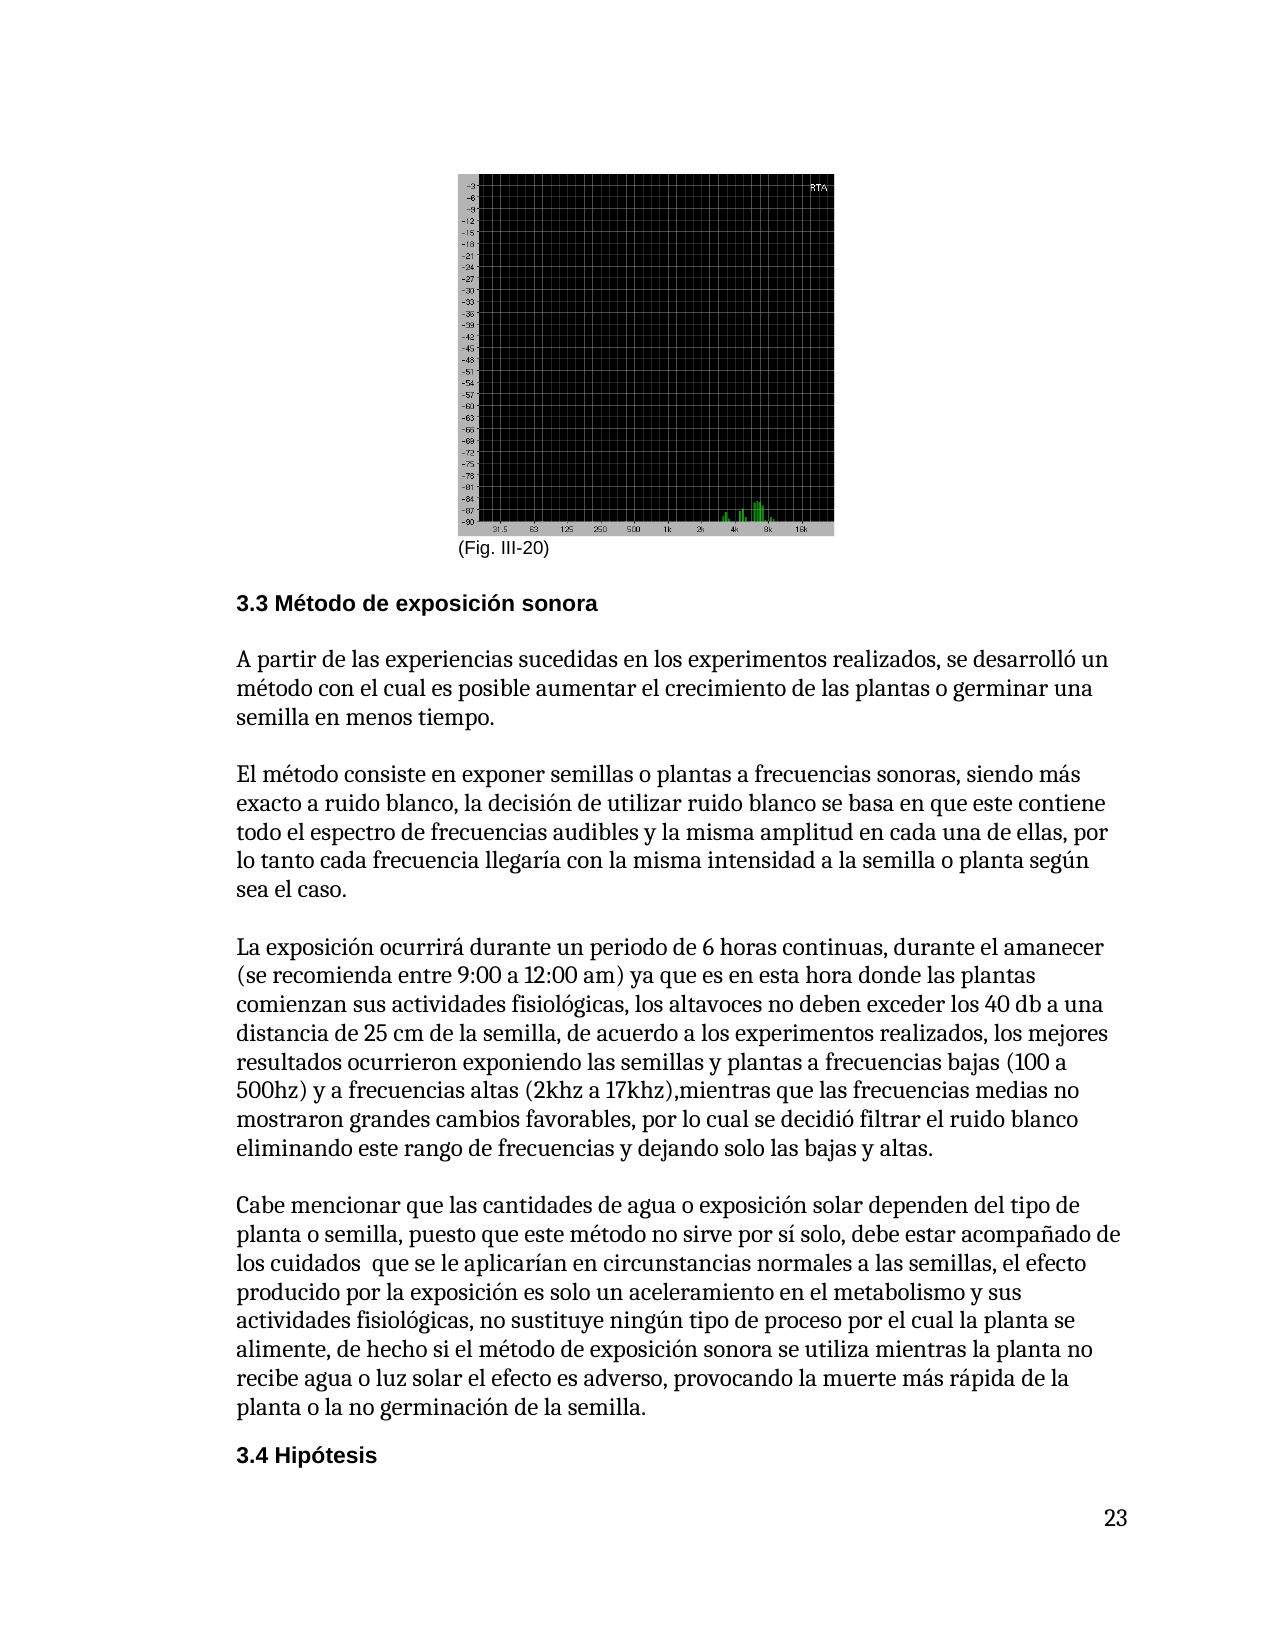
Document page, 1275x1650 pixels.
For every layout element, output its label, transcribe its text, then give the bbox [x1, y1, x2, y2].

text La exposición ocurrirá durante un periodo de 6 horas continuas, durante el amanecer (se recomienda entre 9:00 a 12:00 am) ya que es en esta hora donde las plantas comienzan sus actividades fisiológicas, los altavoces no deben exceder los 40 db a una distancia de 25 cm de la semilla, de acuerdo a los experimentos realizados, los mejores resultados ocurrieron exponiendo las semillas y plantas a frecuencias bajas (100 a 500hz) y a frecuencias altas (2khz a 17khz),mientras que las frecuencias medias no mostraron grandes cambios favorables, por lo cual se decidió filtrar el ruido blanco eliminando este rango de frecuencias y dejando solo las bajas y altas. [236, 933, 1127, 1163]
picture [457, 174, 835, 537]
text A partir de las experiencias sucedidas en los experimentos realizados, se desarrolló un método con el cual es posible aumentar el crecimiento de las plantas o germinar una semilla en menos tiempo. [236, 645, 1127, 731]
text El método consiste en exponer semillas o plantas a frecuencias sonoras, siendo más exacto a ruido blanco, la decisión de utilizar ruido blanco se basa en que este contiene todo el espectro de frecuencias audibles y la misma amplitud en cada una de ellas, por lo tanto cada frecuencia llegaría con la misma intensidad a la semilla o planta según sea el caso. [236, 760, 1127, 904]
subtitle 3.4 Hipótesis [236, 1442, 1127, 1468]
text (Fig. III-20) [384, 537, 1127, 558]
text Cabe mencionar que las cantidades de agua o exposición solar dependen del tipo de planta o semilla, puesto que este método no sirve por sí solo, debe estar acompañado de los cuidados que se le aplicarían en circunstancias normales a las semillas, el efecto producido por la exposición es solo un aceleramiento en el metabolismo y sus actividades fisiológicas, no sustituye ningún tipo de proceso por el cual la planta se alimente, de hecho si el método de exposición sonora se utiliza mientras la planta no recibe agua o luz solar el efecto es adverso, provocando la muerte más rápida de la planta o la no germinación de la semilla. [236, 1191, 1127, 1421]
subtitle 3.3 Método de exposición sonora [236, 590, 1127, 616]
